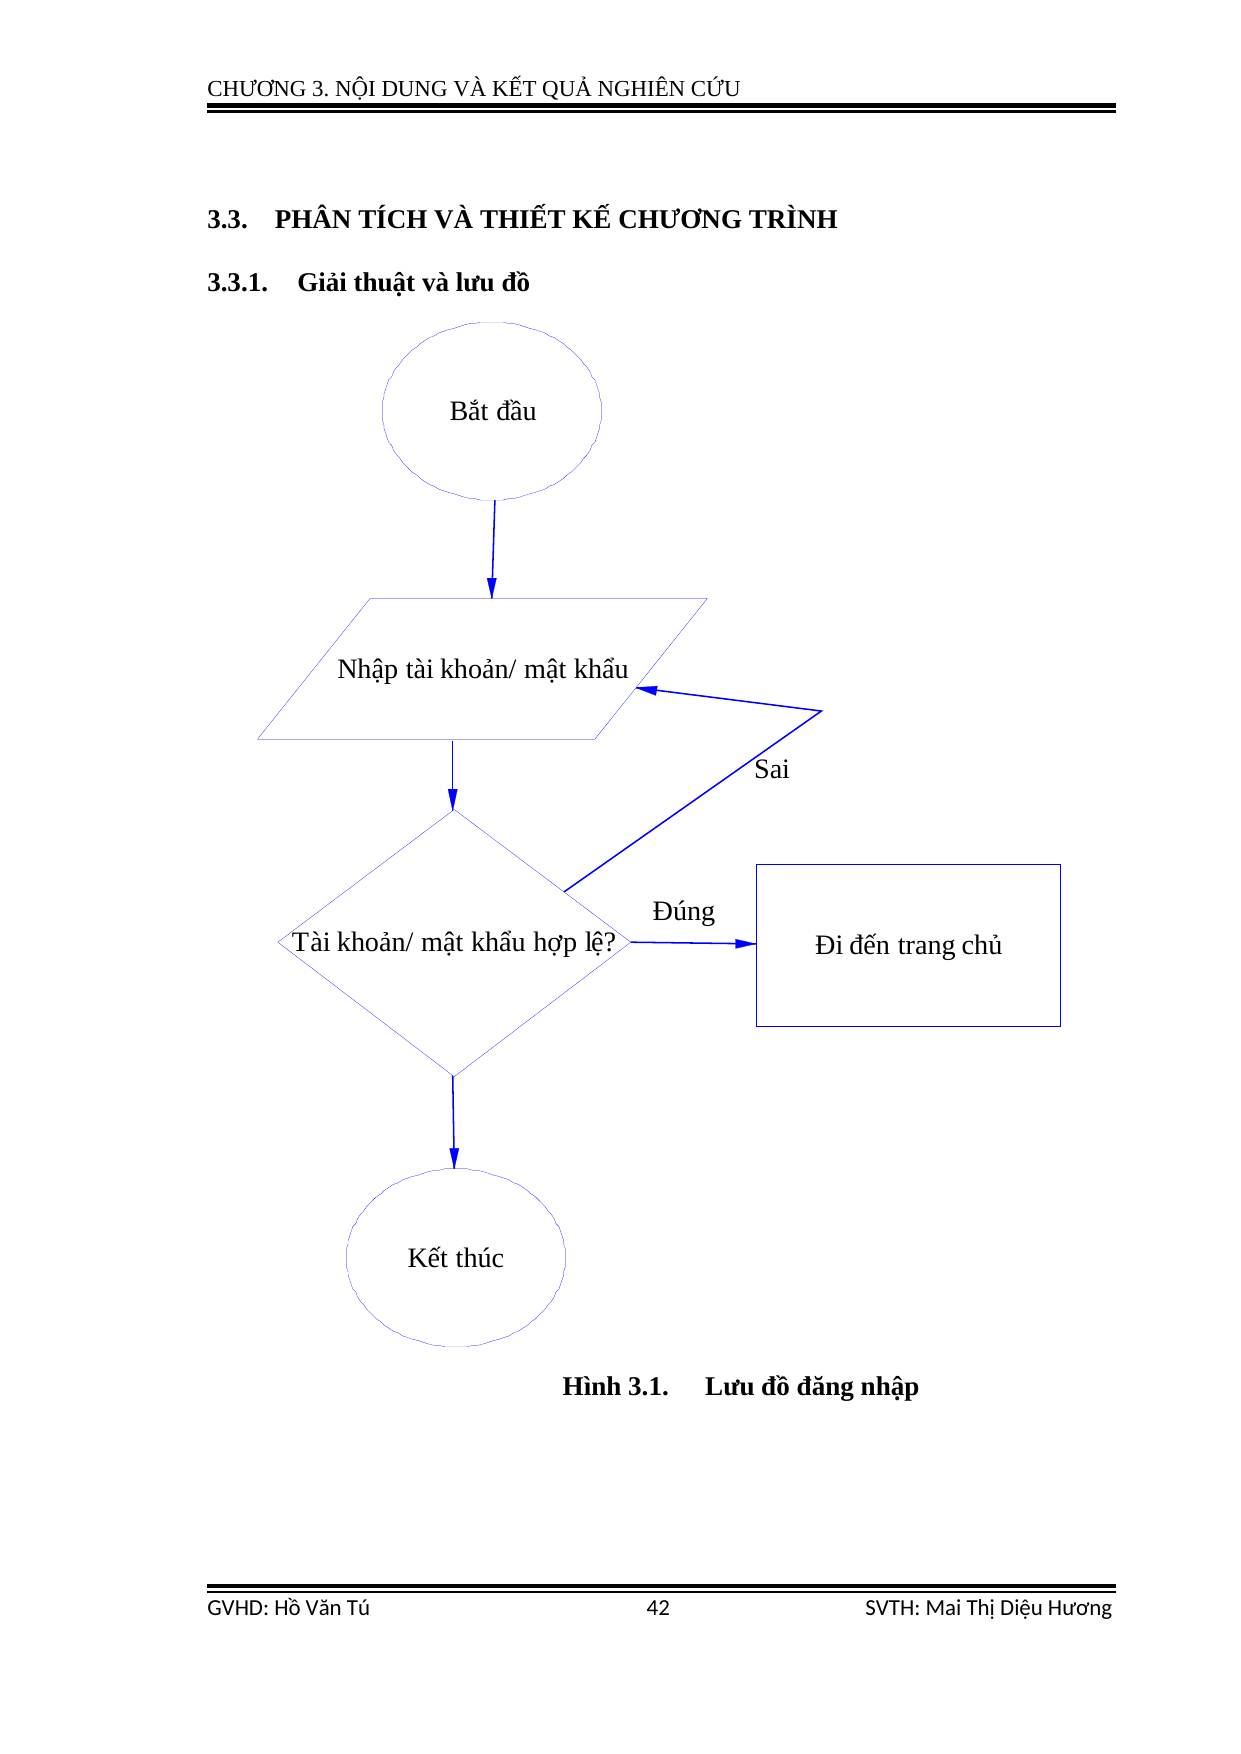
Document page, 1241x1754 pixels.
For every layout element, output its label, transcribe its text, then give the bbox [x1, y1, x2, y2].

text Giải thuật và lưu đồ [207, 266, 1117, 297]
text PHÂN TÍCH VÀ THIẾT KẾ CHƯƠNG TRÌNH [207, 203, 1117, 235]
text Lưu đồ đăng nhập [364, 1370, 1117, 1401]
